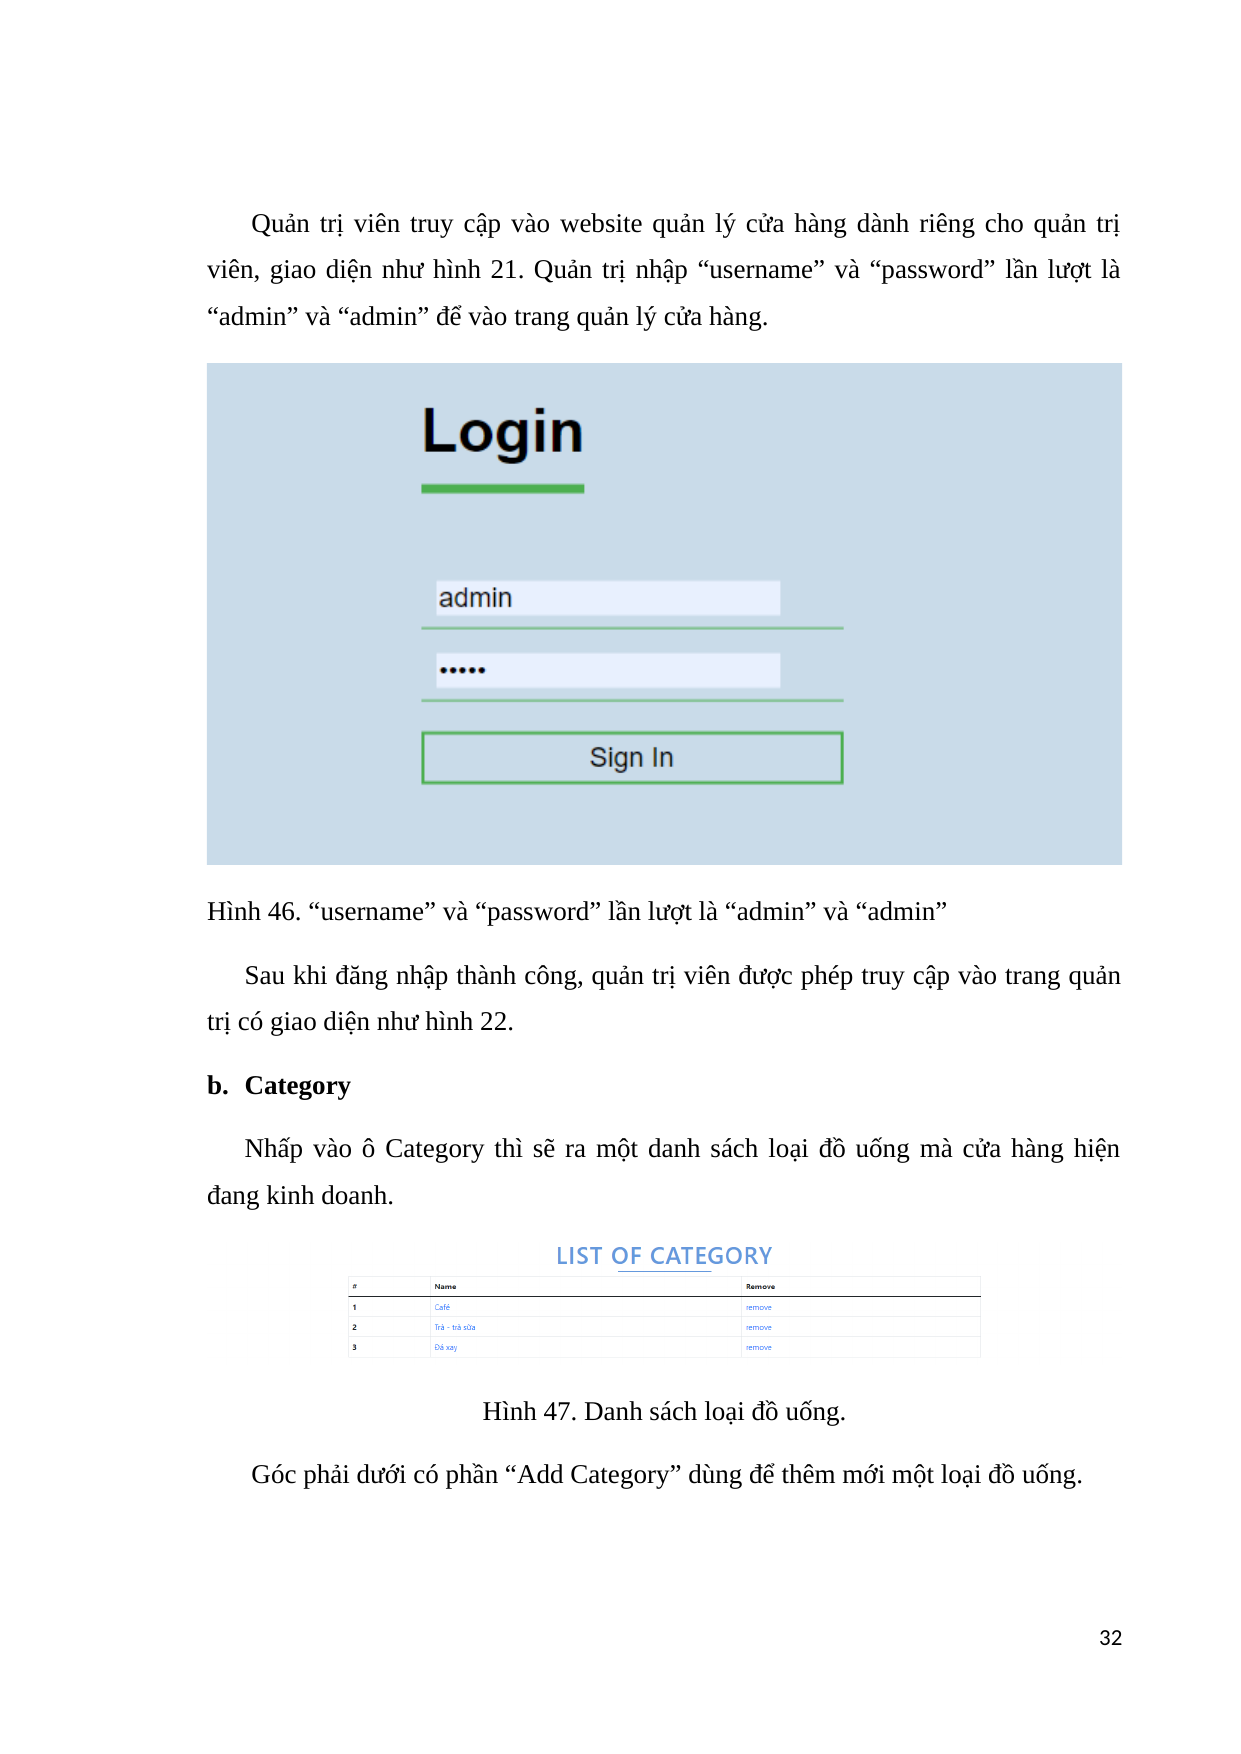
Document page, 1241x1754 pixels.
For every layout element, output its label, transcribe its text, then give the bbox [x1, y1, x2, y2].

text Hình 46. “username” và “password” lần lượt là “admin” và “admin” [207, 895, 1122, 927]
text Nhấp vào ô Category thì sẽ ra một danh sách loại đồ uống mà cửa hàng hiện đang kinh doanh. [207, 1132, 1122, 1210]
text Sau khi đăng nhập thành công, quản trị viên được phép truy cập vào trang quản trị có giao diện như hình 22. [207, 959, 1122, 1037]
list Category [207, 1069, 1122, 1100]
picture [206, 363, 1123, 865]
picture [206, 1242, 1123, 1365]
text Góc phải dưới có phần “Add Category” dùng để thêm mới một loại đồ uống. [207, 1458, 1122, 1489]
text Hình 47. Danh sách loại đồ uống. [207, 1395, 1122, 1426]
text Quản trị viên truy cập vào website quản lý cửa hàng dành riêng cho quản trị viên, giao diện như hình 21. Quản trị nhập “username” và “password” lần lượt là “admin” và “admin” để vào trang quản lý cửa hàng. [207, 207, 1122, 331]
